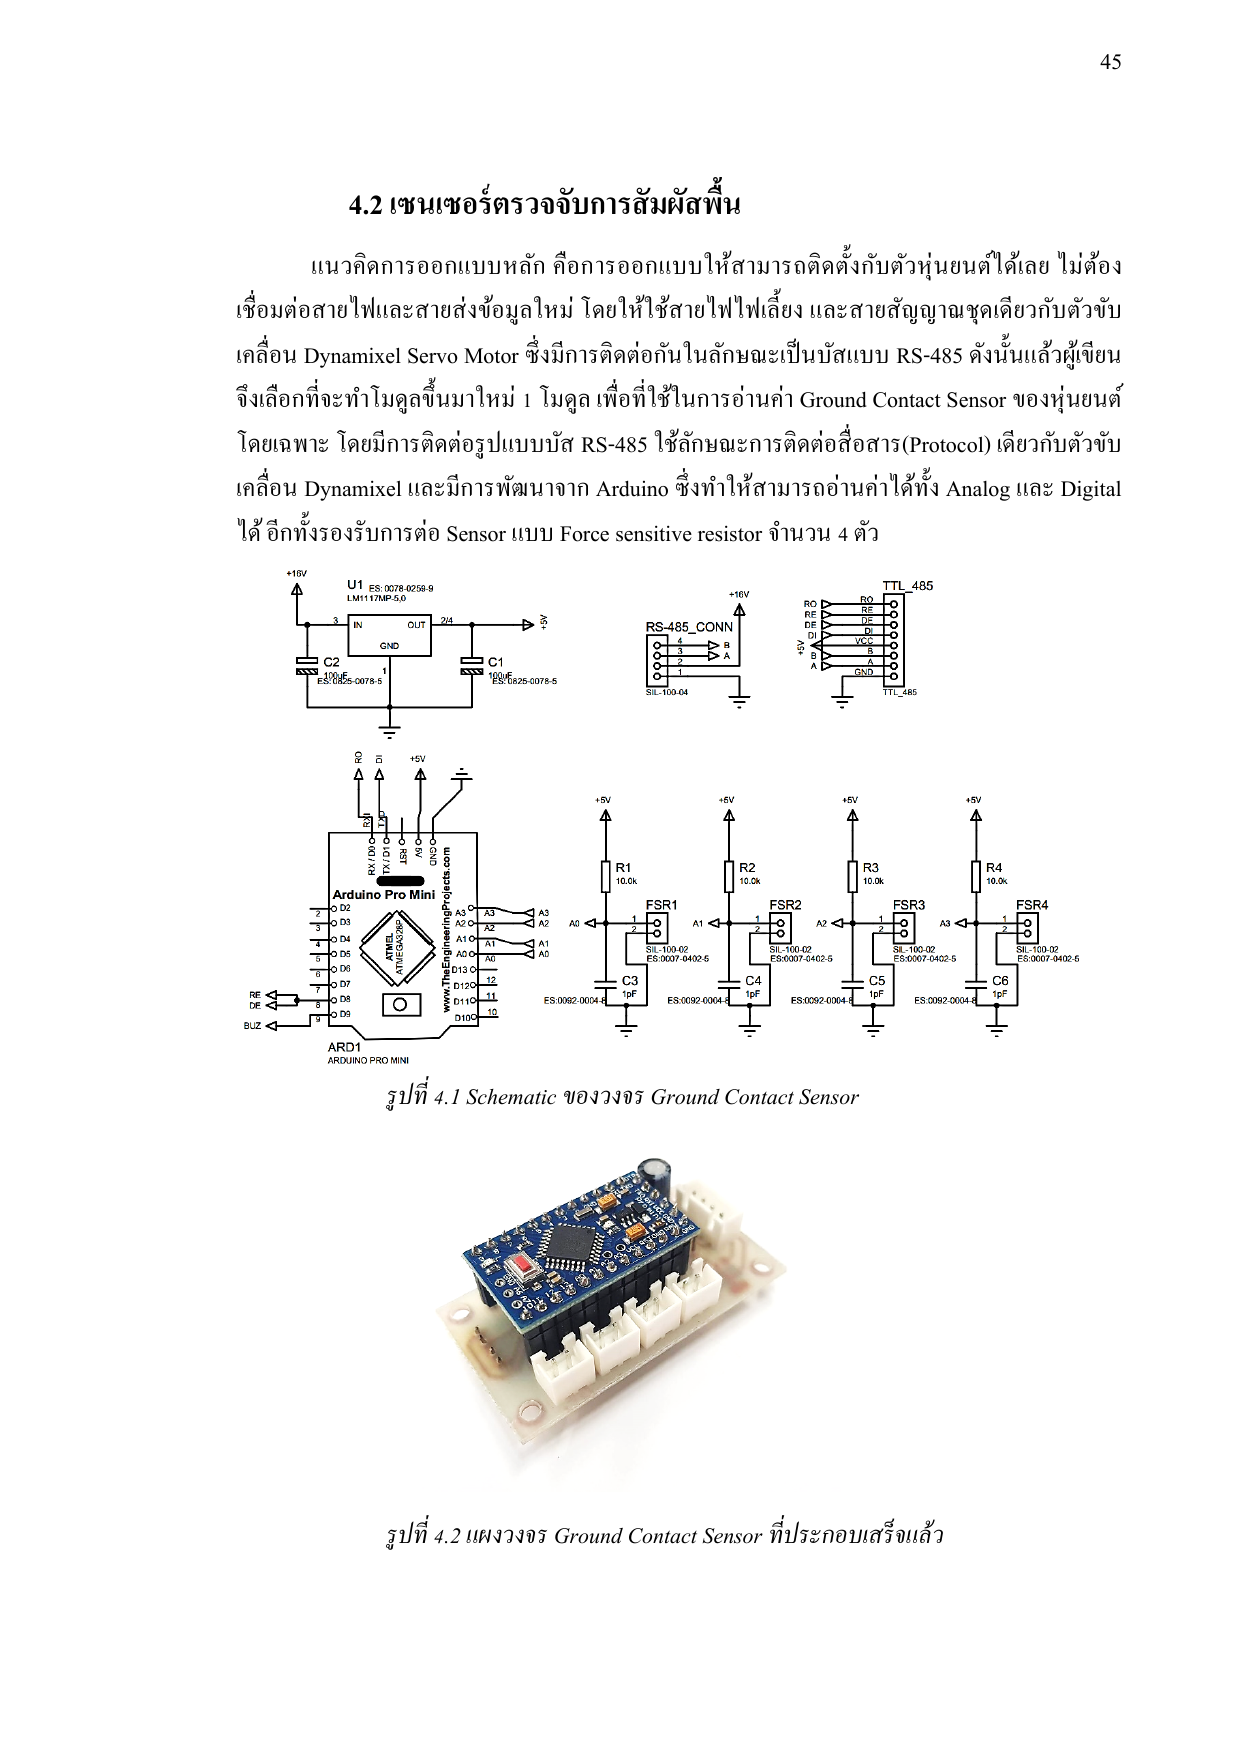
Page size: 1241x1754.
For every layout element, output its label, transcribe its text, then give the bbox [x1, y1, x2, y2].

subtitle เซนเซอร์ตรวจจับการสัมผัสพื้น [349, 177, 1122, 224]
picture [386, 1112, 844, 1492]
picture [236, 555, 1085, 1067]
text รูปที่ 4.2 แผงวงจร Ground Contact Sensor ที่ประกอบเสร็จแล้ว [386, 1512, 1122, 1551]
text แนวคิดการออกแบบหลัก คือการออกแบบให้สามารถติดตั้งกับตัวหุ่นยนต์ได้เลย ไม่ต้องเชื่อมต่อสายไฟและสายส่งข้อมูลใหม่ โดยให้ใช้สายไฟไฟเลี้ยง และสายสัญญาณชุดเดียวกับตัวขับเคลื่อน Dynamixel Servo Motor ซึ่งมีการติดต่อกันในลักษณะเป็นบัสแบบ RS-485 ดังนั้นแล้วผู้เขียนจึงเลือกที่จะทำโมดูลขึ้นมาใหม่ 1 โมดูล เพื่อที่ใช้ในการอ่านค่า Ground Contact Sensor ของหุ่นยนต์โดยเฉพาะ โดยมีการติดต่อรูปแบบบัส RS-485 ใช้ลักษณะการติดต่อสื่อสาร(Protocol) เดียวกับตัวขับเคลื่อน Dynamixel และมีการพัฒนาจาก Arduino ซึ่งทำให้สามารถอ่านค่าได้ทั้ง Analog และ Digital ได้ อีกทั้งรองรับการต่อ Sensor แบบ Force sensitive resistor จำนวน 4 ตัว [236, 244, 1122, 549]
